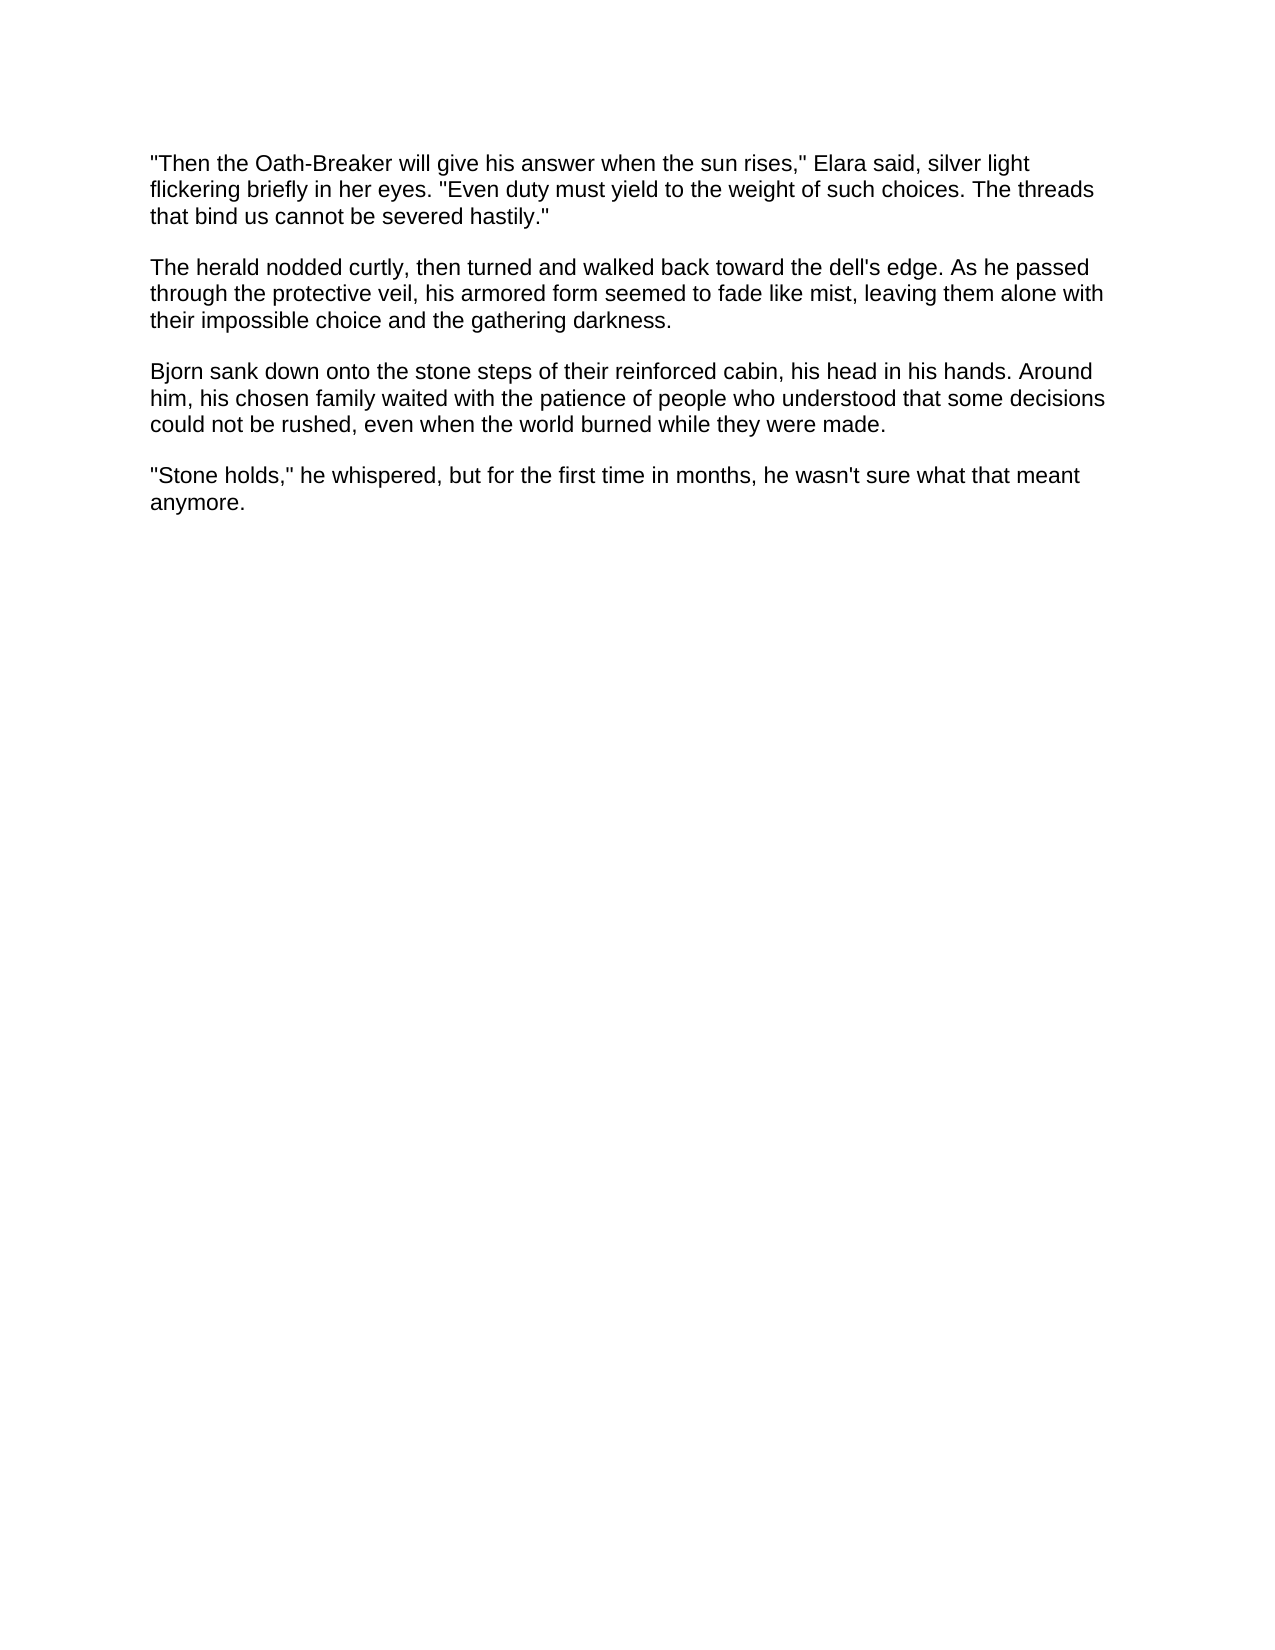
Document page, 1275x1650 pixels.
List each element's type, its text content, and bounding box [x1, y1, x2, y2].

text "Then the Oath-Breaker will give his answer when the sun rises," Elara said, silver light flickering briefly in her eyes. "Even duty must yield to the weight of such choices. The threads that bind us cannot be severed hastily." [150, 150, 1125, 229]
text Bjorn sank down onto the stone steps of their reinforced cabin, his head in his hands. Around him, his chosen family waited with the patience of people who understood that some decisions could not be rushed, even when the world burned while they were made. [150, 358, 1125, 437]
text The herald nodded curtly, then turned and walked back toward the dell's edge. As he passed through the protective veil, his armored form seemed to fade like mist, leaving them alone with their impossible choice and the gathering darkness. [150, 254, 1125, 333]
text "Stone holds," he whispered, but for the first time in months, he wasn't sure what that meant anymore. [150, 462, 1125, 515]
